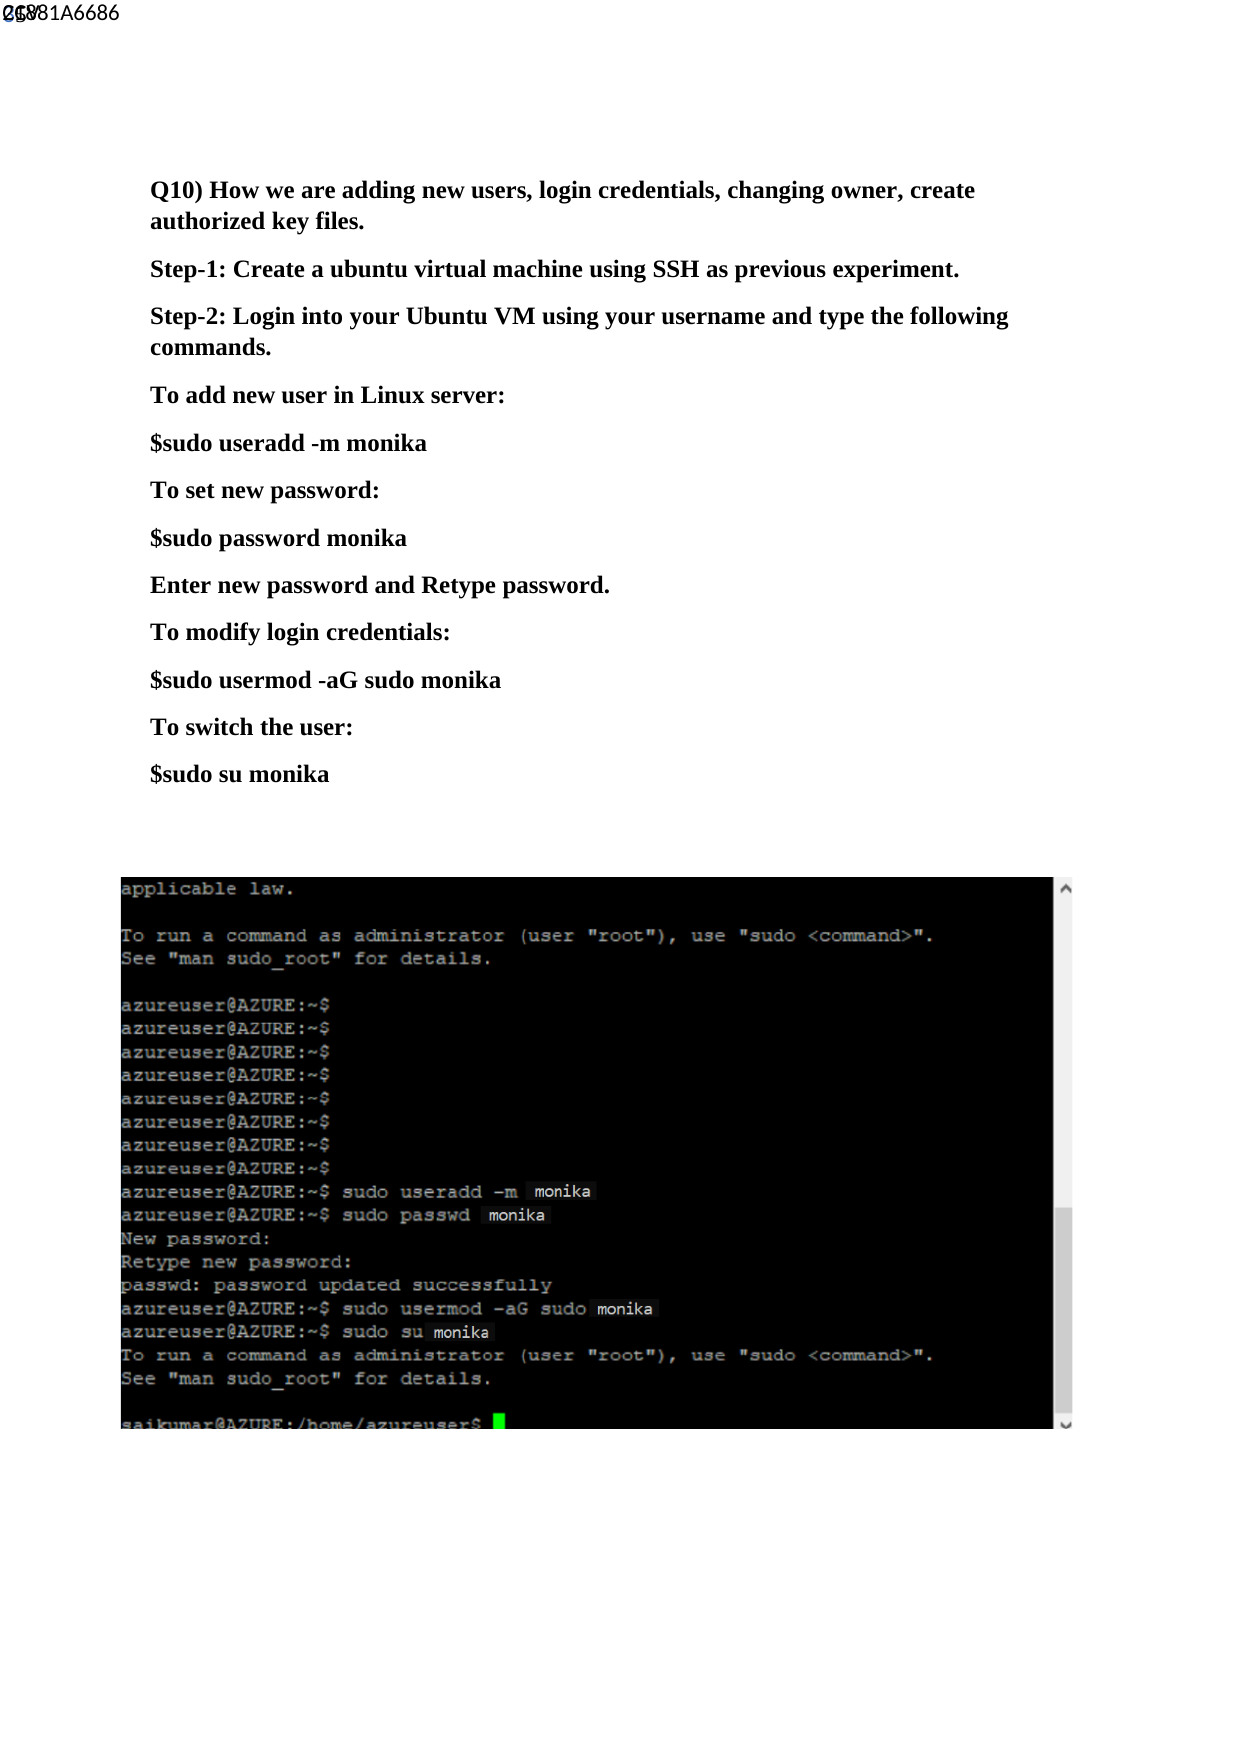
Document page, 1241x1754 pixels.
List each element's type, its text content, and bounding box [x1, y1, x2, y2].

text Step-1: Create a ubuntu virtual machine using SSH as previous experiment. [150, 254, 1219, 282]
text To add new user in Linux server: [150, 380, 1219, 409]
text $sudo usermod -aG sudo monika To switch the user: [150, 665, 528, 741]
text $sudo useradd -m monika To set new password: [150, 428, 454, 504]
text Q10) How we are adding new users, login credentials, changing owner, create authorized key files. [150, 175, 1080, 235]
text $sudo su monika [150, 760, 1219, 788]
text $sudo password monika [150, 523, 1219, 551]
picture [120, 877, 1073, 1429]
text Step-2: Login into your Ubuntu VM using your username and type the following commands. [150, 301, 1080, 361]
text Enter new password and Retype password. To modify login credentials: [150, 570, 634, 646]
